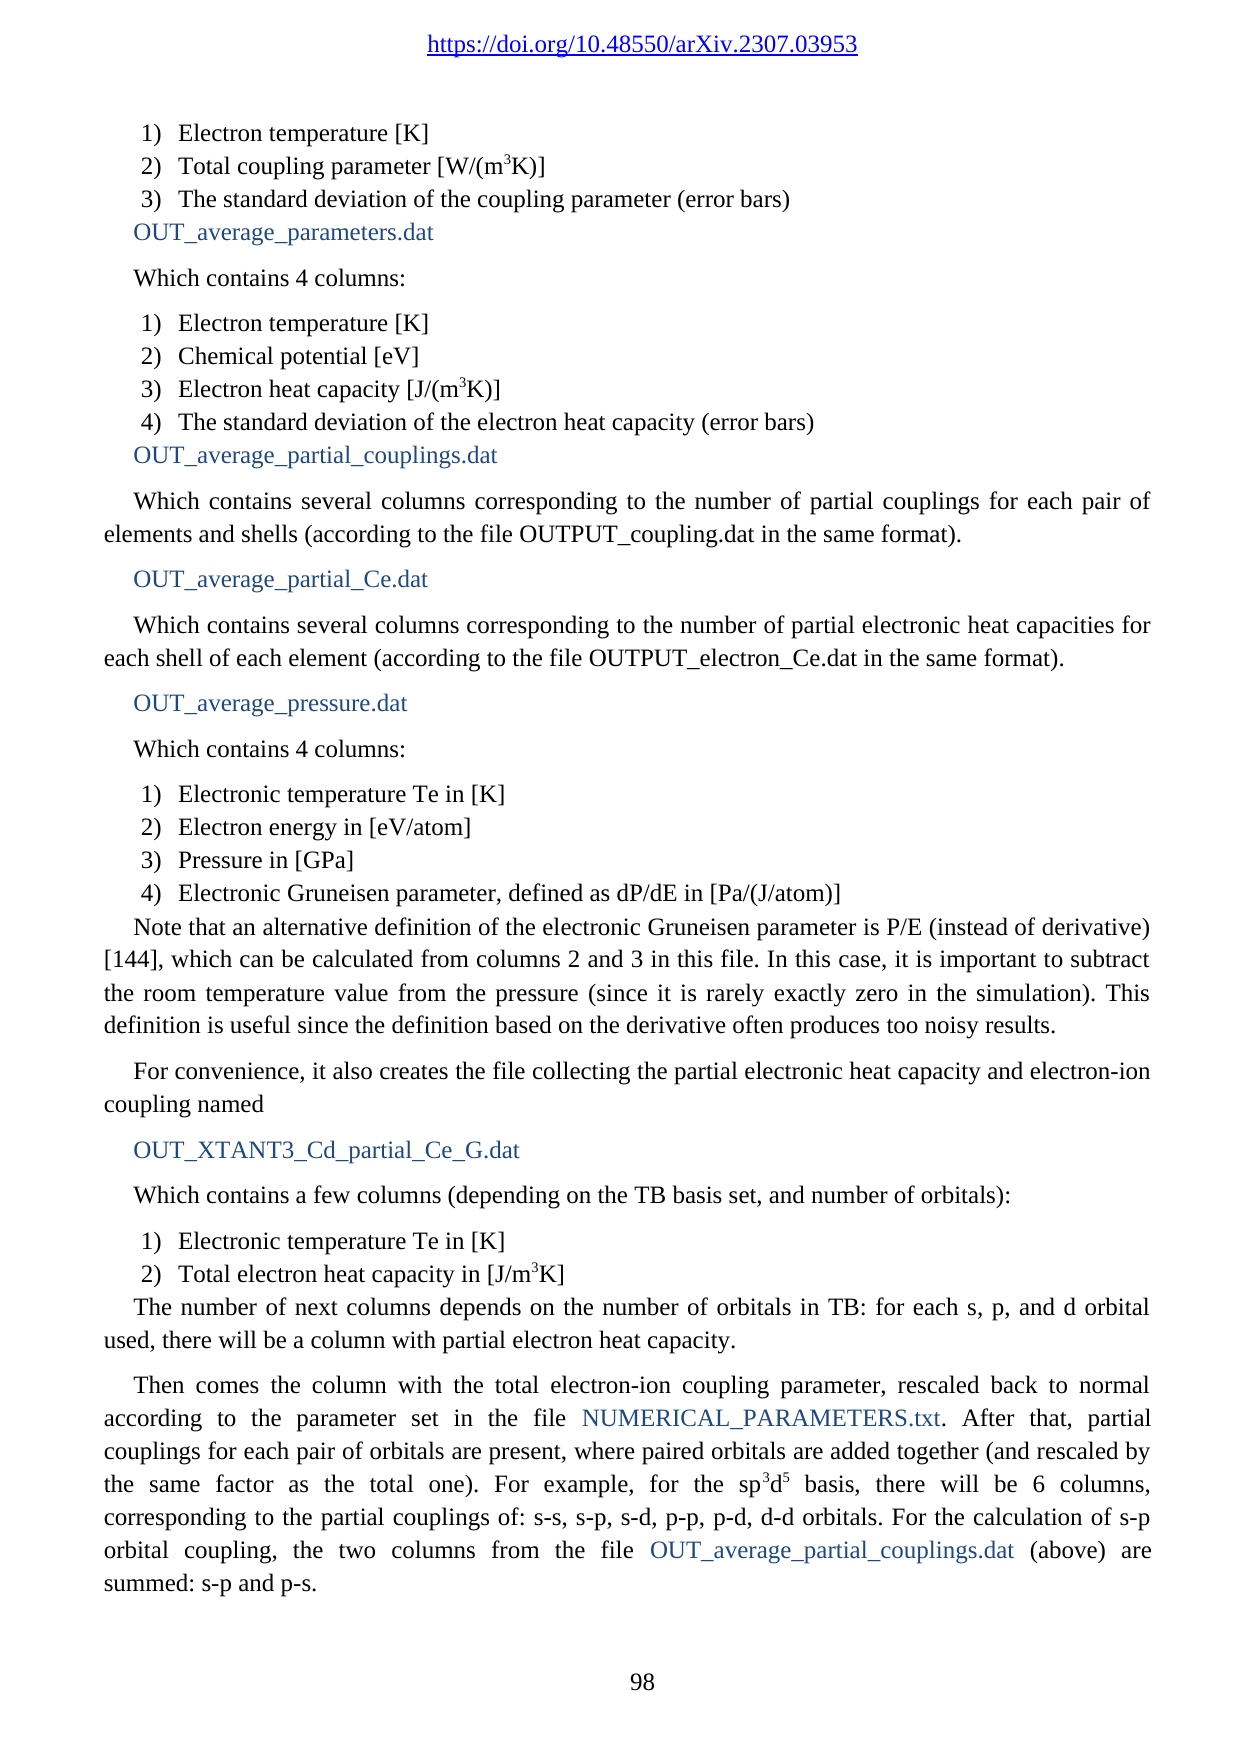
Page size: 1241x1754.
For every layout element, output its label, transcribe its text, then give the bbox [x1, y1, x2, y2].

text Then comes the column with the total electron-ion coupling parameter, rescaled back to normal according to the parameter set in the file NUMERICAL_PARAMETERS.txt. After that, partial couplings for each pair of orbitals are present, where paired orbitals are added together (and rescaled by the same factor as the total one). For example, for the sp3d5 basis, there will be 6 columns, corresponding to the partial couplings of: s-s, s-p, s-d, p-p, p-d, d-d orbitals. For the calculation of s-p orbital coupling, the two columns from the file OUT_average_partial_couplings.dat (above) are summed: s-p and p-s. [103, 1370, 1152, 1597]
text OUT_average_parameters.dat [103, 217, 1152, 246]
list Total coupling parameter [W/(m3K)] [141, 151, 1152, 180]
list Electron temperature [K] [141, 308, 1152, 337]
list Electron heat capacity [J/(m3K)] [141, 374, 1152, 403]
list Electronic Gruneisen parameter, defined as dP/dE in [Pa/(J/atom)] [141, 878, 1152, 907]
text Which contains several columns corresponding to the number of partial electronic heat capacities for each shell of each element (according to the file OUTPUT_electron_Ce.dat in the same format). [103, 610, 1152, 672]
list The standard deviation of the electron heat capacity (error bars) [141, 407, 1152, 436]
text For convenience, it also creates the file collecting the partial electronic heat capacity and electron-ion coupling named [103, 1056, 1152, 1118]
text Which contains a few columns (depending on the TB basis set, and number of orbitals): [103, 1180, 1152, 1209]
text OUT_average_pressure.dat [103, 688, 1152, 717]
list Pressure in [GPa] [141, 846, 1152, 874]
text Which contains several columns corresponding to the number of partial couplings for each pair of elements and shells (according to the file OUTPUT_coupling.dat in the same format). [103, 486, 1152, 548]
text Which contains 4 columns: [103, 263, 1152, 291]
text Which contains 4 columns: [103, 734, 1152, 763]
text OUT_average_partial_couplings.dat [103, 440, 1152, 469]
text OUT_XTANT3_Cd_partial_Ce_G.dat [103, 1135, 1152, 1163]
list Electronic temperature Te in [K] [141, 1226, 1152, 1254]
text The number of next columns depends on the number of orbitals in TB: for each s, p, and d orbital used, there will be a column with partial electron heat capacity. [103, 1292, 1152, 1353]
list Electronic temperature Te in [K] [141, 779, 1152, 808]
list Electron energy in [eV/atom] [141, 812, 1152, 841]
list The standard deviation of the coupling parameter (error bars) [141, 184, 1152, 213]
text Note that an alternative definition of the electronic Gruneisen parameter is P/E (instead of derivative) [144], which can be calculated from columns 2 and 3 in this file. In this case, it is important to subtract the room temperature value from the pressure (since it is rarely exactly zero in the simulation). This definition is useful since the definition based on the derivative often produces too noisy results. [103, 912, 1152, 1039]
text OUT_average_partial_Ce.dat [103, 564, 1152, 593]
list Total electron heat capacity in [J/m3K] [141, 1259, 1152, 1287]
list Electron temperature [K] [141, 118, 1152, 147]
list Chemical potential [eV] [141, 341, 1152, 370]
